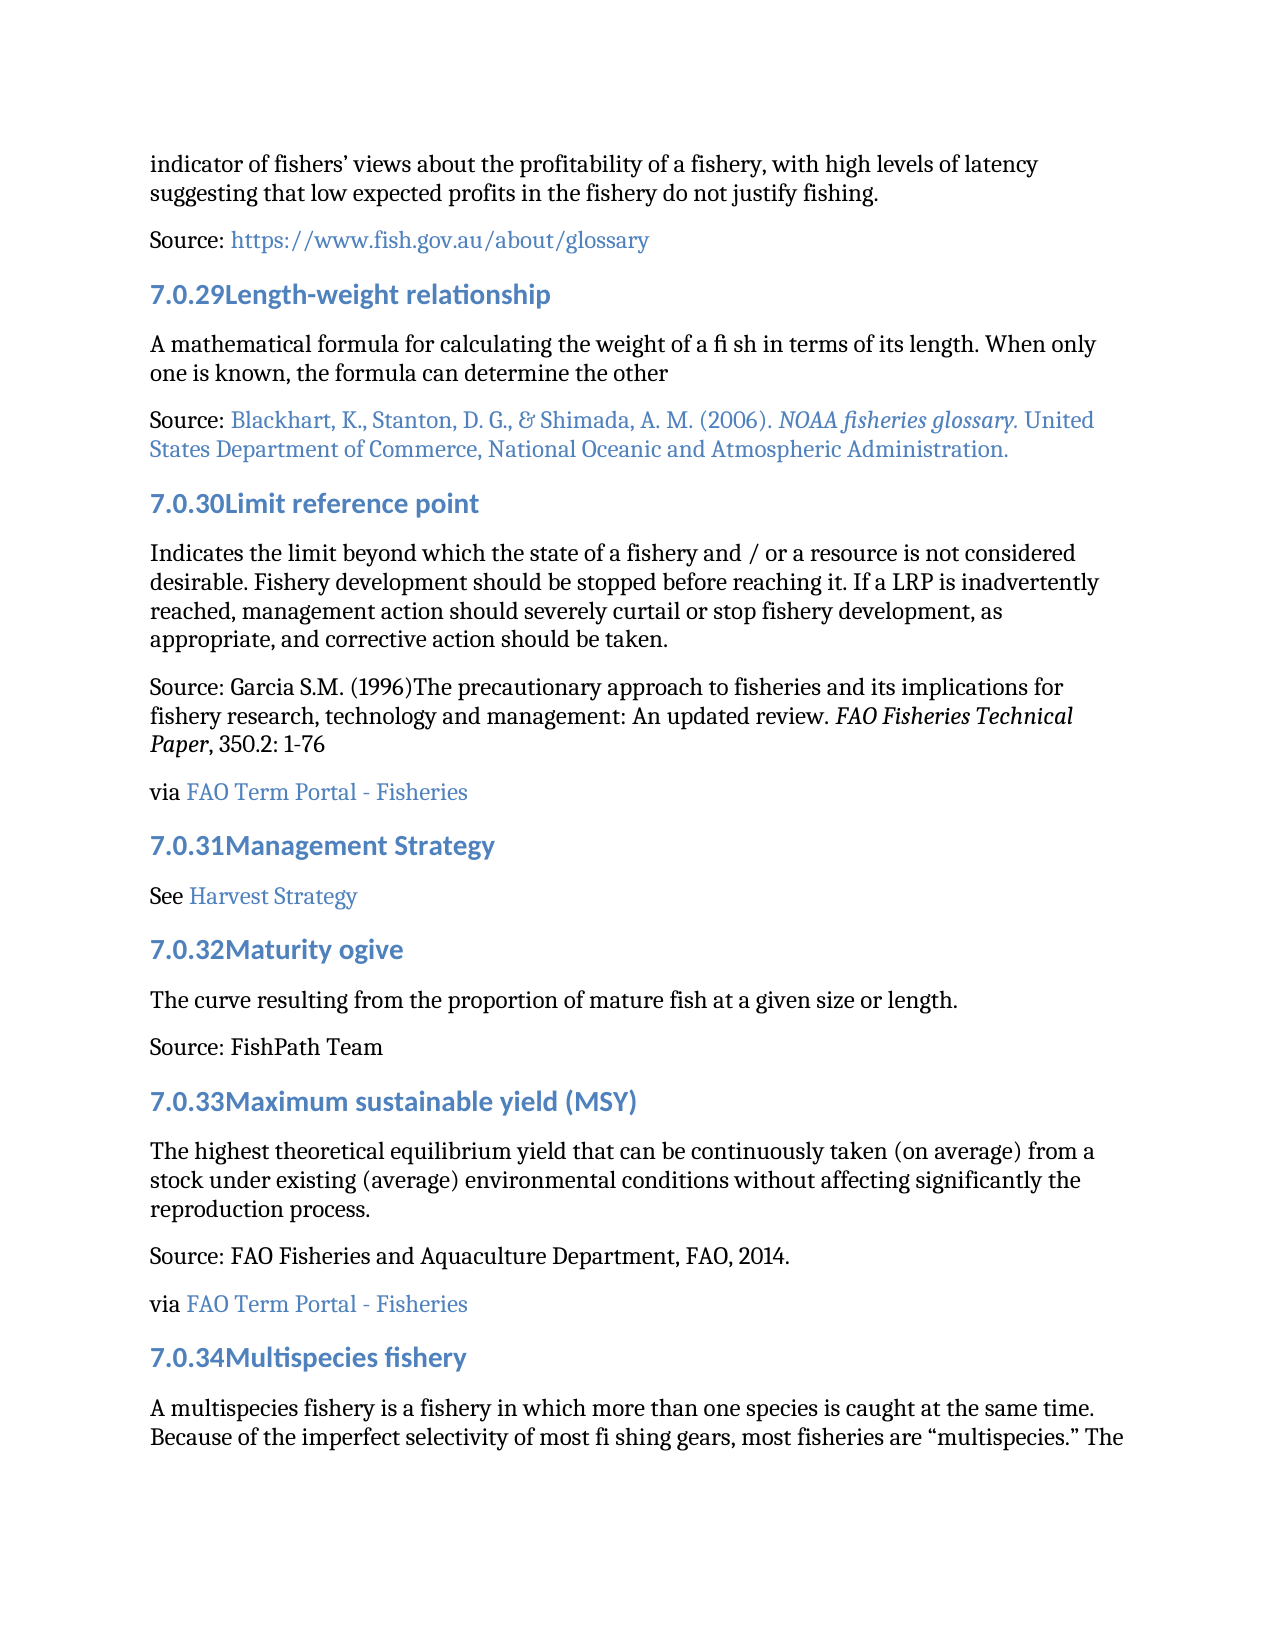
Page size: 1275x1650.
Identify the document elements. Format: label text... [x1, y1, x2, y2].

text Source: Blackhart, K., Stanton, D. G., & Shimada, A. M. (2006). NOAA fisheries glossary. United States Department of Commerce, National Oceanic and Atmospheric Administration. [150, 406, 1125, 464]
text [150, 1394, 1125, 1451]
text The highest theoretical equilibrium yield that can be continuously taken (on average) from a stock under existing (average) environmental conditions without affecting significantly the reproduction process. [150, 1137, 1125, 1223]
subtitle 7.0.34 Multispecies fishery [150, 1339, 1125, 1375]
text via FAO Term Portal - Fisheries [150, 778, 1125, 807]
subtitle 7.0.33 Maximum sustainable yield (MSY) [150, 1083, 1125, 1118]
text Source: FishPath Team [150, 1033, 1125, 1062]
subtitle 7.0.30 Limit reference point [150, 485, 1125, 520]
text via FAO Term Portal - Fisheries [150, 1290, 1125, 1318]
text Source: Garcia S.M. (1996)The precautionary approach to fisheries and its implications for fishery research, technology and management: An updated review. FAO Fisheries Technical Paper, 350.2: 1-76 [150, 673, 1125, 759]
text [150, 150, 1125, 207]
subtitle 7.0.29 Length-weight relationship [150, 276, 1125, 311]
text See Harvest Strategy [150, 882, 1125, 911]
subtitle 7.0.32 Maturity ogive [150, 931, 1125, 967]
text A mathematical formula for calculating the weight of a ﬁ sh in terms of its length. When only one is known, the formula can determine the other [150, 330, 1125, 388]
text The curve resulting from the proportion of mature fish at a given size or length. [150, 986, 1125, 1014]
subtitle 7.0.31 Management Strategy [150, 827, 1125, 863]
text Source: FAO Fisheries and Aquaculture Department, FAO, 2014. [150, 1242, 1125, 1271]
text Source: https://www.fish.gov.au/about/glossary [150, 226, 1125, 255]
text Indicates the limit beyond which the state of a fishery and / or a resource is not considered desirable. Fishery development should be stopped before reaching it. If a LRP is inadvertently reached, management action should severely curtail or stop fishery development, as appropriate, and corrective action should be taken. [150, 539, 1125, 654]
